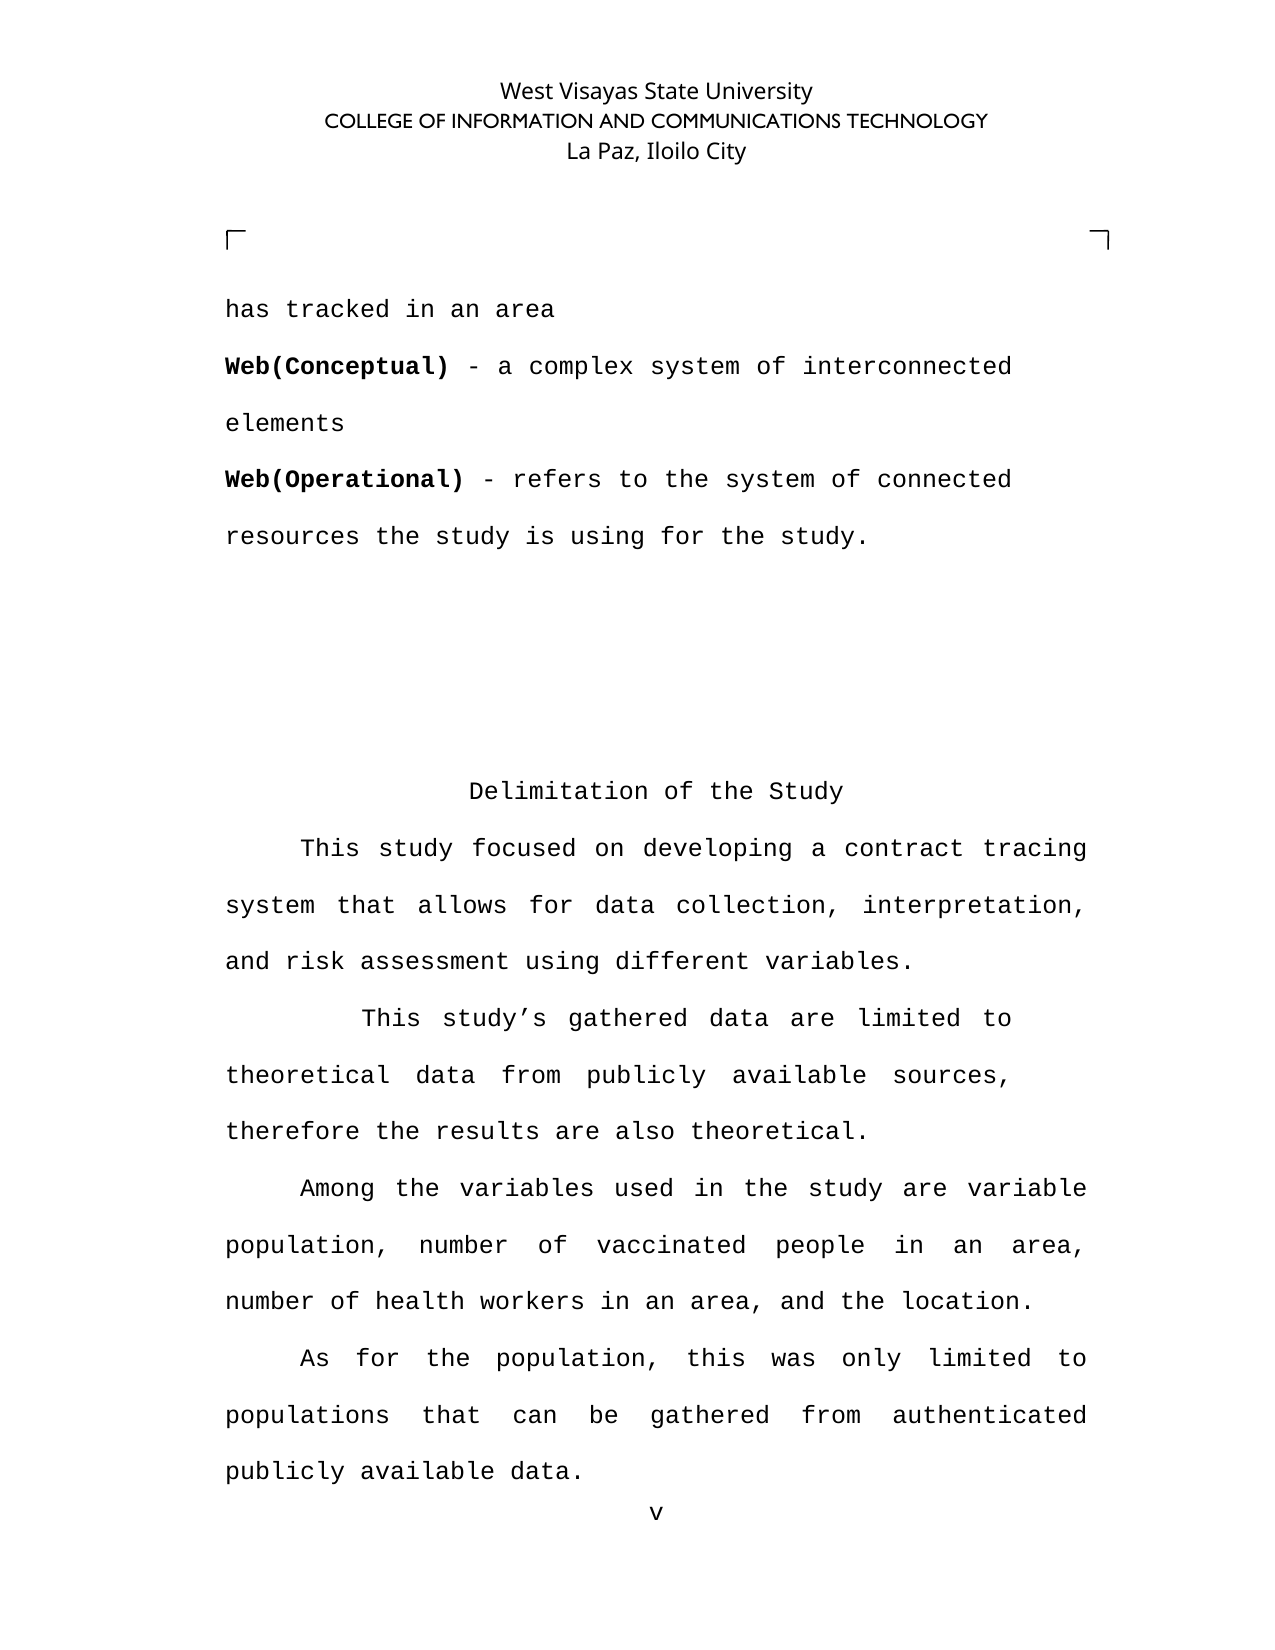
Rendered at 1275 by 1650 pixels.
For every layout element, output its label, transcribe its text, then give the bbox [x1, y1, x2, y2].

text Web(Conceptual) - a complex system of interconnected elements [225, 353, 1012, 438]
text Web(Operational) - refers to the system of connected resources the study is using for the study. [225, 467, 1012, 552]
text This study focused on developing a contract tracing system that allows for data collection, interpretation, and risk assessment using different variables. [225, 836, 1087, 977]
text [225, 297, 1012, 325]
text Among the variables used in the study are variable population, number of vaccinated people in an area, number of health workers in an area, and the location. [225, 1176, 1087, 1317]
text This study’s gathered data are limited to theoretical data from publicly available sources, therefore the results are also theoretical. [225, 1006, 1012, 1147]
text As for the population, this was only limited to populations that can be gathered from authenticated publicly available data. [225, 1346, 1087, 1487]
subtitle Delimitation of the Study [225, 779, 1087, 807]
